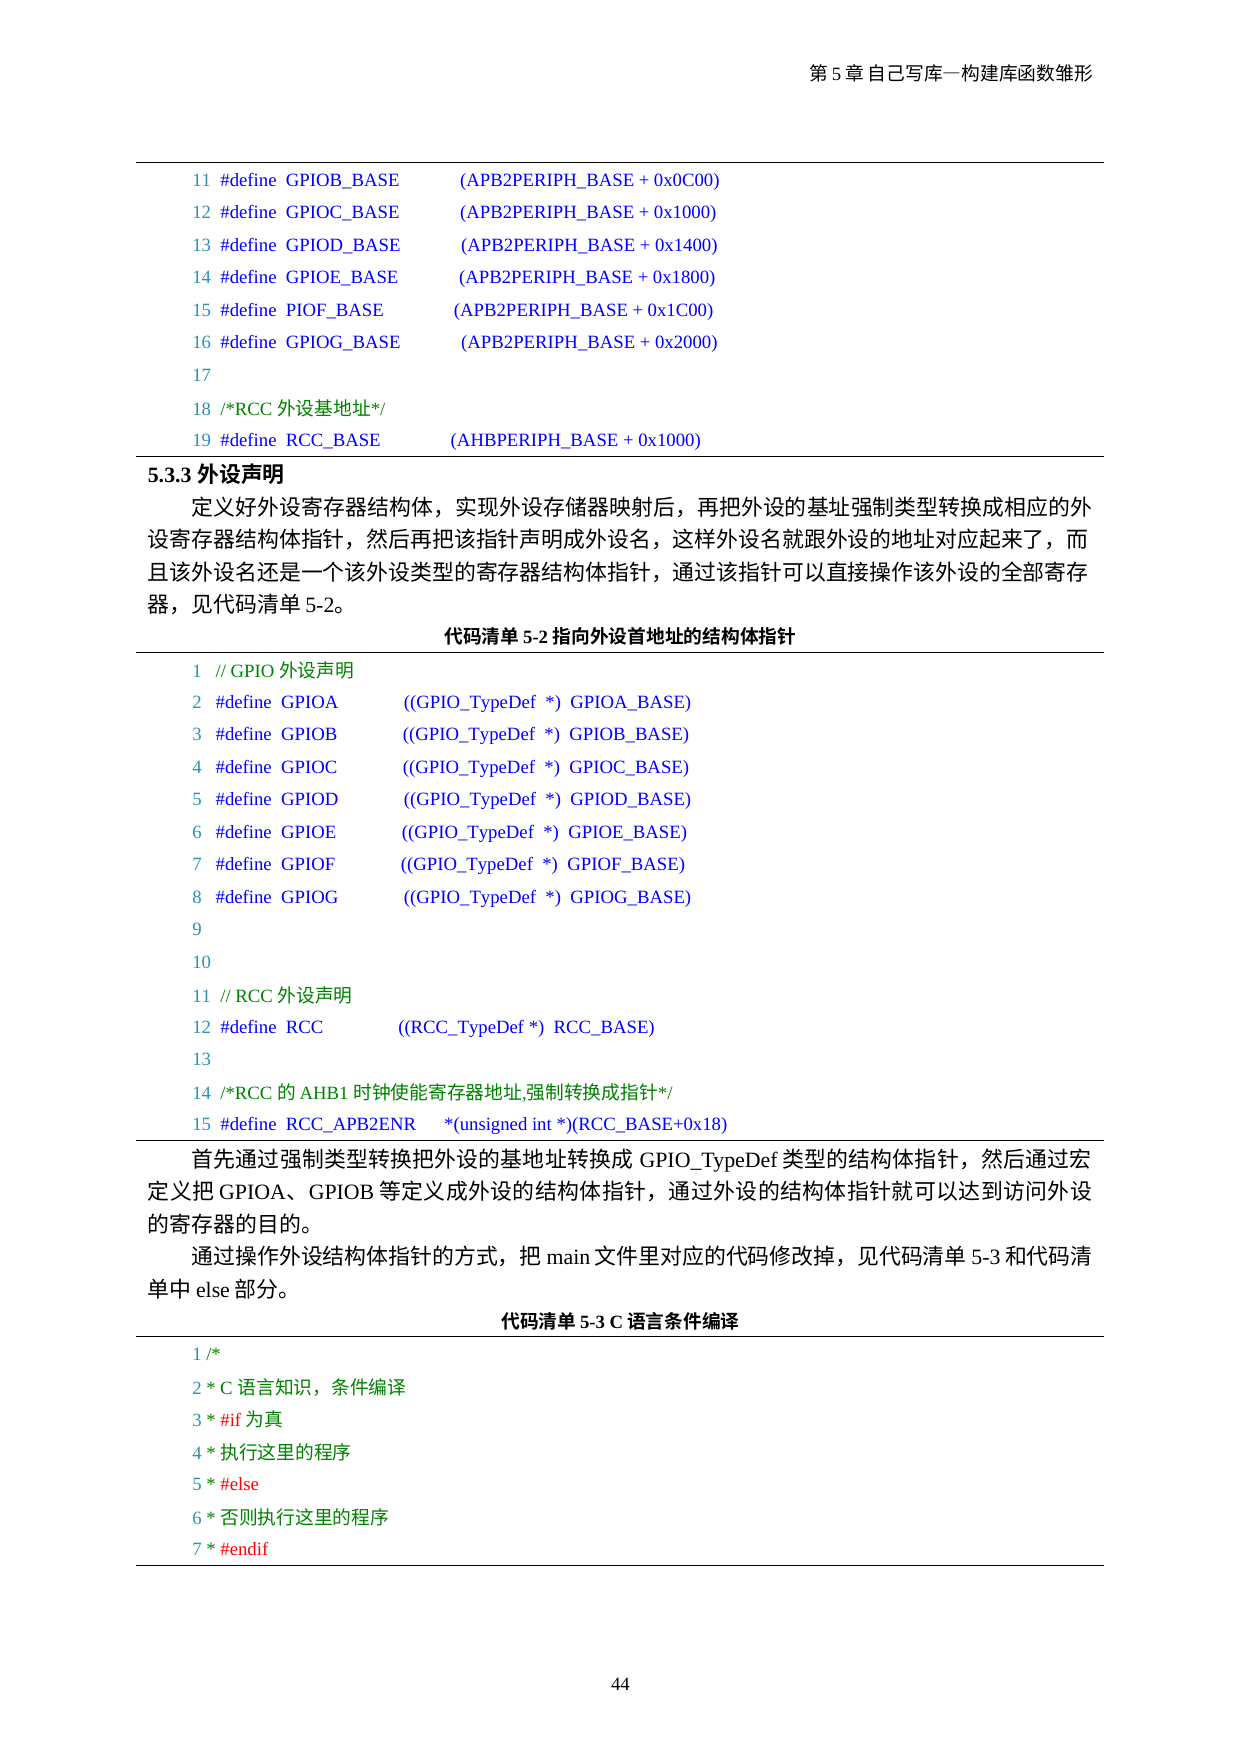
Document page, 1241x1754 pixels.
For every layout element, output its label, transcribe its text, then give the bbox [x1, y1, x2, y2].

table_header 代码清单5-3 C语言条件编译 [136, 1304, 1104, 1336]
table_cell 1 // GPIO 外设声明 2 #define GPIOA ((GPIO_TypeDef *) GPIOA_BASE) 3 #define GPIOB ((GPIO_TypeDef *) GPIOB_BASE) 4 #define GPIOC ((GPIO_TypeDef *) GPIOC_BASE) 5 #define GPIOD ((GPIO_TypeDef *) GPIOD_BASE) 6 #define GPIOE ((GPIO_TypeDef *) GPIOE_BASE) 7 #define GPIOF ((GPIO_TypeDef *) GPIOF_BASE) 8 #define GPIOG ((GPIO_TypeDef *) GPIOG_BASE) 9 10 11 // RCC 外设声明 12 #define RCC ((RCC_TypeDef *) RCC_BASE) 13 14 /*RCC 的AHB1 时钟使能寄存器地址,强制转换成指针*/ 15 #define RCC_APB2ENR *(unsigned int *)(RCC_BASE+0x18) [136, 653, 1104, 1140]
subtitle 外设声明 [148, 457, 1092, 489]
text 首先通过强制类型转换把外设的基地址转换成GPIO_TypeDef类型的结构体指针，然后通过宏定义把GPIOA、GPIOB等定义成外设的结构体指针，通过外设的结构体指针就可以达到访问外设的寄存器的目的。 [148, 1141, 1092, 1239]
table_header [136, 163, 1104, 456]
text 定义好外设寄存器结构体，实现外设存储器映射后，再把外设的基址强制类型转换成相应的外设寄存器结构体指针，然后再把该指针声明成外设名，这样外设名就跟外设的地址对应起来了，而且该外设名还是一个该外设类型的寄存器结构体指针，通过该指针可以直接操作该外设的全部寄存器，见代码清单5-2。 [148, 489, 1092, 619]
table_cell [136, 1337, 1104, 1565]
text 通过操作外设结构体指针的方式，把main文件里对应的代码修改掉，见代码清单5-3和代码清单中else部分。 [148, 1239, 1092, 1304]
table_header 代码清单5-2 指向外设首地址的结构体指针 [136, 619, 1104, 652]
